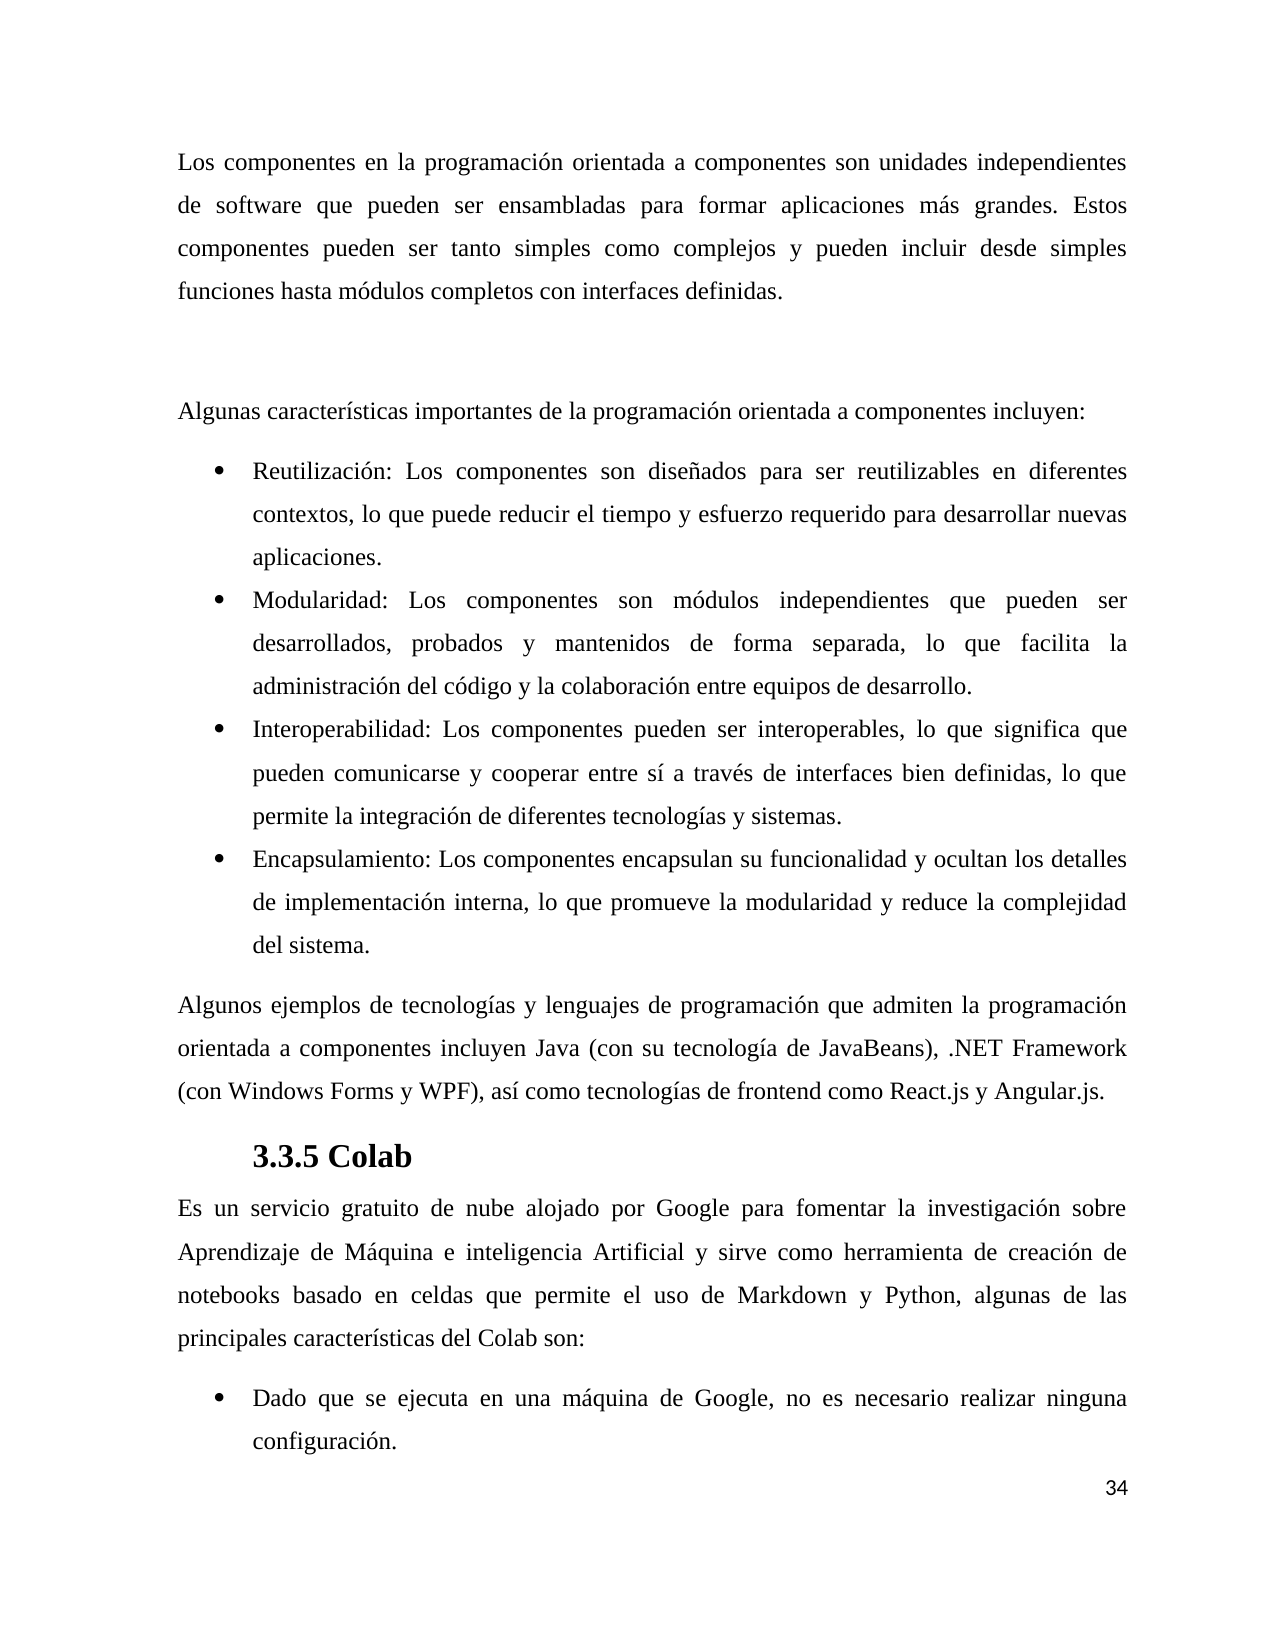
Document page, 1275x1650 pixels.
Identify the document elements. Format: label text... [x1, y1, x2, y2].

list Encapsulamiento: Los componentes encapsulan su funcionalidad y ocultan los detalles de implementación interna, lo que promueve la modularidad y reduce la complejidad del sistema. [215, 844, 1128, 959]
text Algunas características importantes de la programación orientada a componentes incluyen: [177, 396, 1128, 425]
list Dado que se ejecuta en una máquina de Google, no es necesario realizar ninguna configuración. [215, 1383, 1128, 1454]
list Modularidad: Los componentes son módulos independientes que pueden ser desarrollados, probados y mantenidos de forma separada, lo que facilita la administración del código y la colaboración entre equipos de desarrollo. [215, 585, 1128, 700]
text Algunos ejemplos de tecnologías y lenguajes de programación que admiten la programación orientada a componentes incluyen Java (con su tecnología de JavaBeans), .NET Framework (con Windows Forms y WPF), así como tecnologías de frontend como React.js y Angular.js. [177, 990, 1128, 1105]
text Los componentes en la programación orientada a componentes son unidades independientes de software que pueden ser ensambladas para formar aplicaciones más grandes. Estos componentes pueden ser tanto simples como complejos y pueden incluir desde simples funciones hasta módulos completos con interfaces definidas. [177, 147, 1128, 305]
subtitle 3.3.5 Colab [177, 1136, 1128, 1174]
text Es un servicio gratuito de nube alojado por Google para fomentar la investigación sobre Aprendizaje de Máquina e inteligencia Artificial y sirve como herramienta de creación de notebooks basado en celdas que permite el uso de Markdown y Python, algunas de las principales características del Colab son: [177, 1193, 1128, 1352]
list Reutilización: Los componentes son diseñados para ser reutilizables en diferentes contextos, lo que puede reducir el tiempo y esfuerzo requerido para desarrollar nuevas aplicaciones. [215, 456, 1128, 571]
list Interoperabilidad: Los componentes pueden ser interoperables, lo que significa que pueden comunicarse y cooperar entre sí a través de interfaces bien definidas, lo que permite la integración de diferentes tecnologías y sistemas. [215, 714, 1128, 829]
